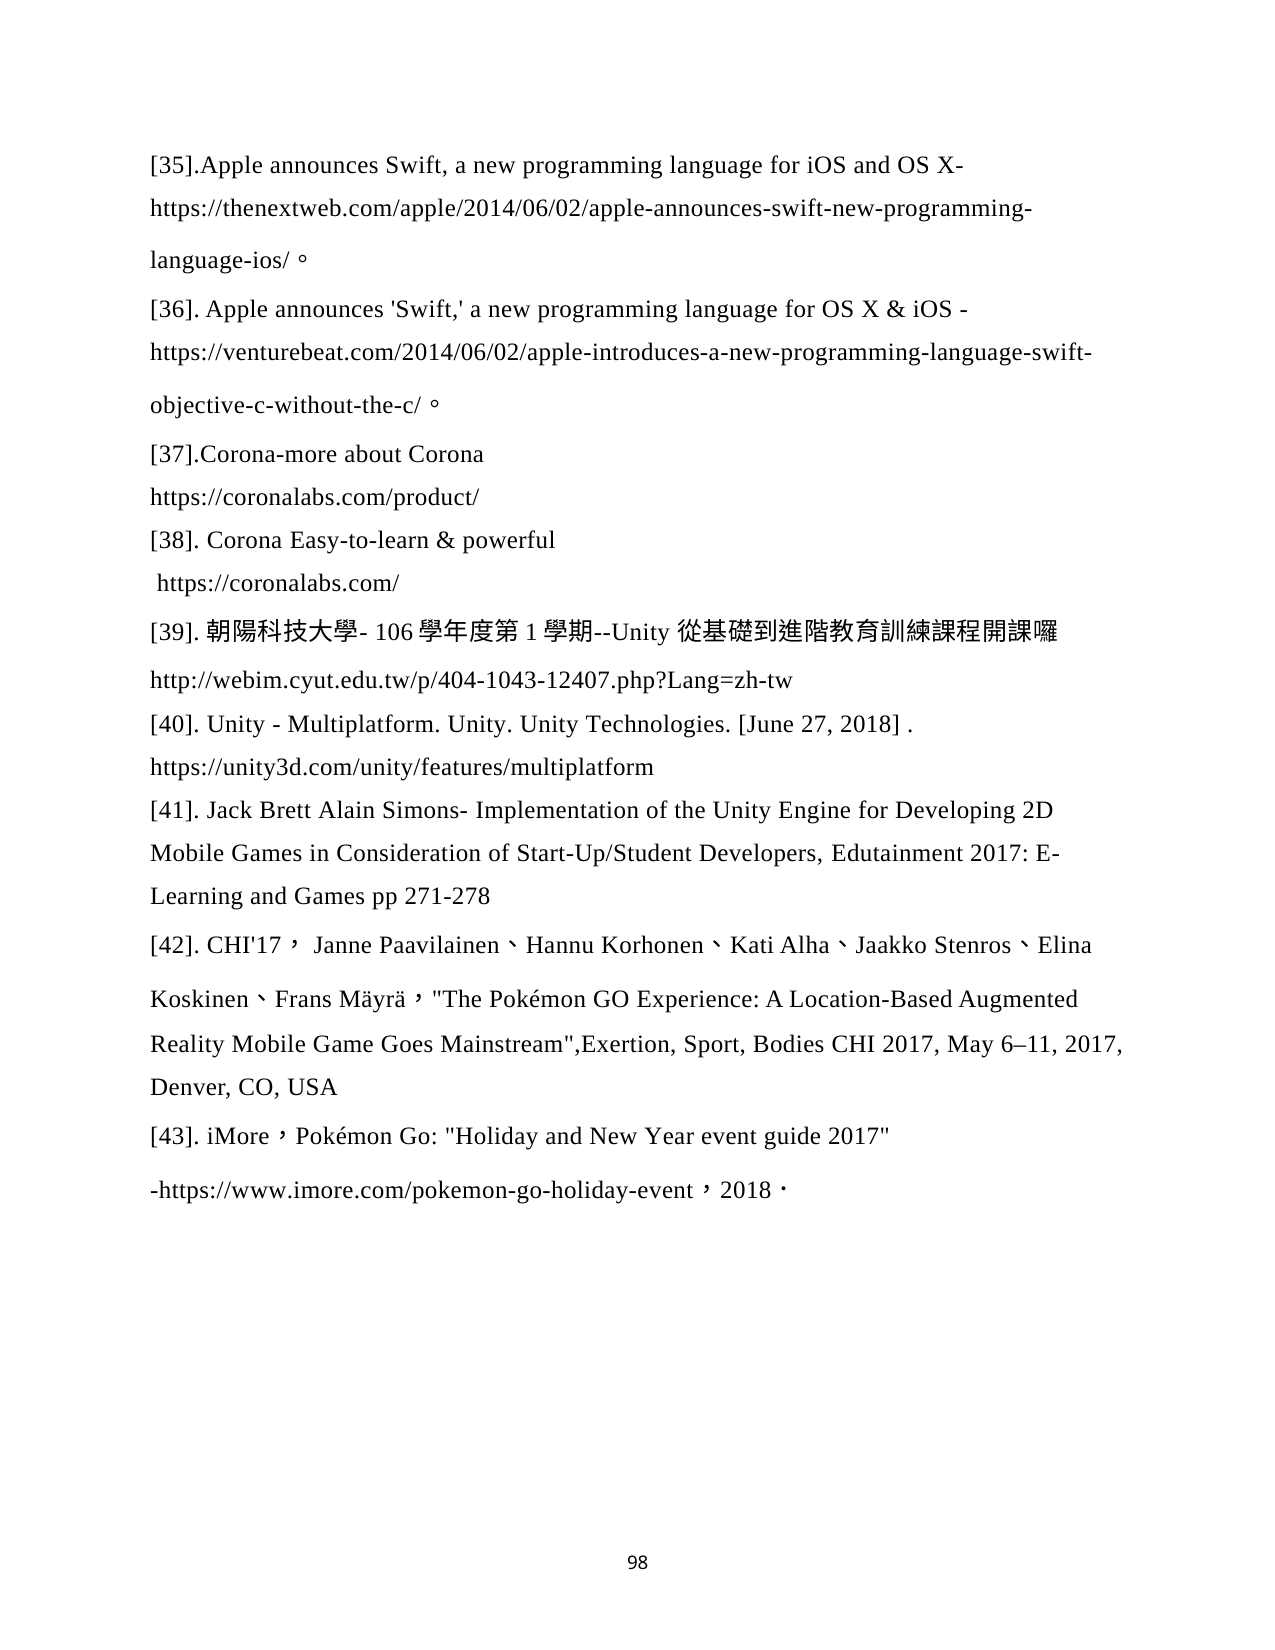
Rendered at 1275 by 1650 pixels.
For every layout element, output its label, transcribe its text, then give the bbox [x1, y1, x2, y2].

text [41]. Jack Brett Alain Simons- Implementation of the Unity Engine for Developing 2D Mobile Games in Consideration of Start-Up/Student Developers, Edutainment 2017: E-Learning and Games pp 271-278 [150, 795, 1125, 910]
text [43]. iMore，Pokémon Go: "Holiday and New Year event guide 2017" -https://www.imore.com/pokemon-go-holiday-event，2018． [150, 1116, 1125, 1206]
text [38]. Corona Easy-to-learn & powerful [150, 525, 1125, 554]
text [40]. Unity - Multiplatform. Unity. Unity Technologies. [June 27, 2018] . [150, 709, 1125, 737]
text https://coronalabs.com/ [150, 568, 1125, 597]
text [37].Corona-more about Corona [150, 439, 1125, 467]
text https://coronalabs.com/product/ [150, 482, 1125, 511]
text [35].Apple announces Swift, a new programming language for iOS and OS X- https://thenextweb.com/apple/2014/06/02/apple-announces-swift-new-programming-language-ios/。 [150, 150, 1125, 276]
text [36]. Apple announces 'Swift,' a new programming language for OS X & iOS - https://venturebeat.com/2014/06/02/apple-introduces-a-new-programming-language-swift-objective-c-without-the-c/。 [150, 294, 1125, 421]
text [42]. CHI'17， Janne Paavilainen、Hannu Korhonen、Kati Alha、Jaakko Stenros、Elina Koskinen、Frans Mäyrä，"The Pokémon GO Experience: A Location-Based Augmented Reality Mobile Game Goes Mainstream",Exertion, Sport, Bodies CHI 2017, May 6–11, 2017, Denver, CO, USA [150, 924, 1125, 1101]
text http://webim.cyut.edu.tw/p/404-1043-12407.php?Lang=zh-tw [150, 666, 1125, 694]
text https://unity3d.com/unity/features/multiplatform [150, 752, 1125, 781]
text [39]. 朝陽科技大學- 106學年度第1學期--Unity 從基礎到進階教育訓練課程開課囉 [150, 611, 1125, 647]
